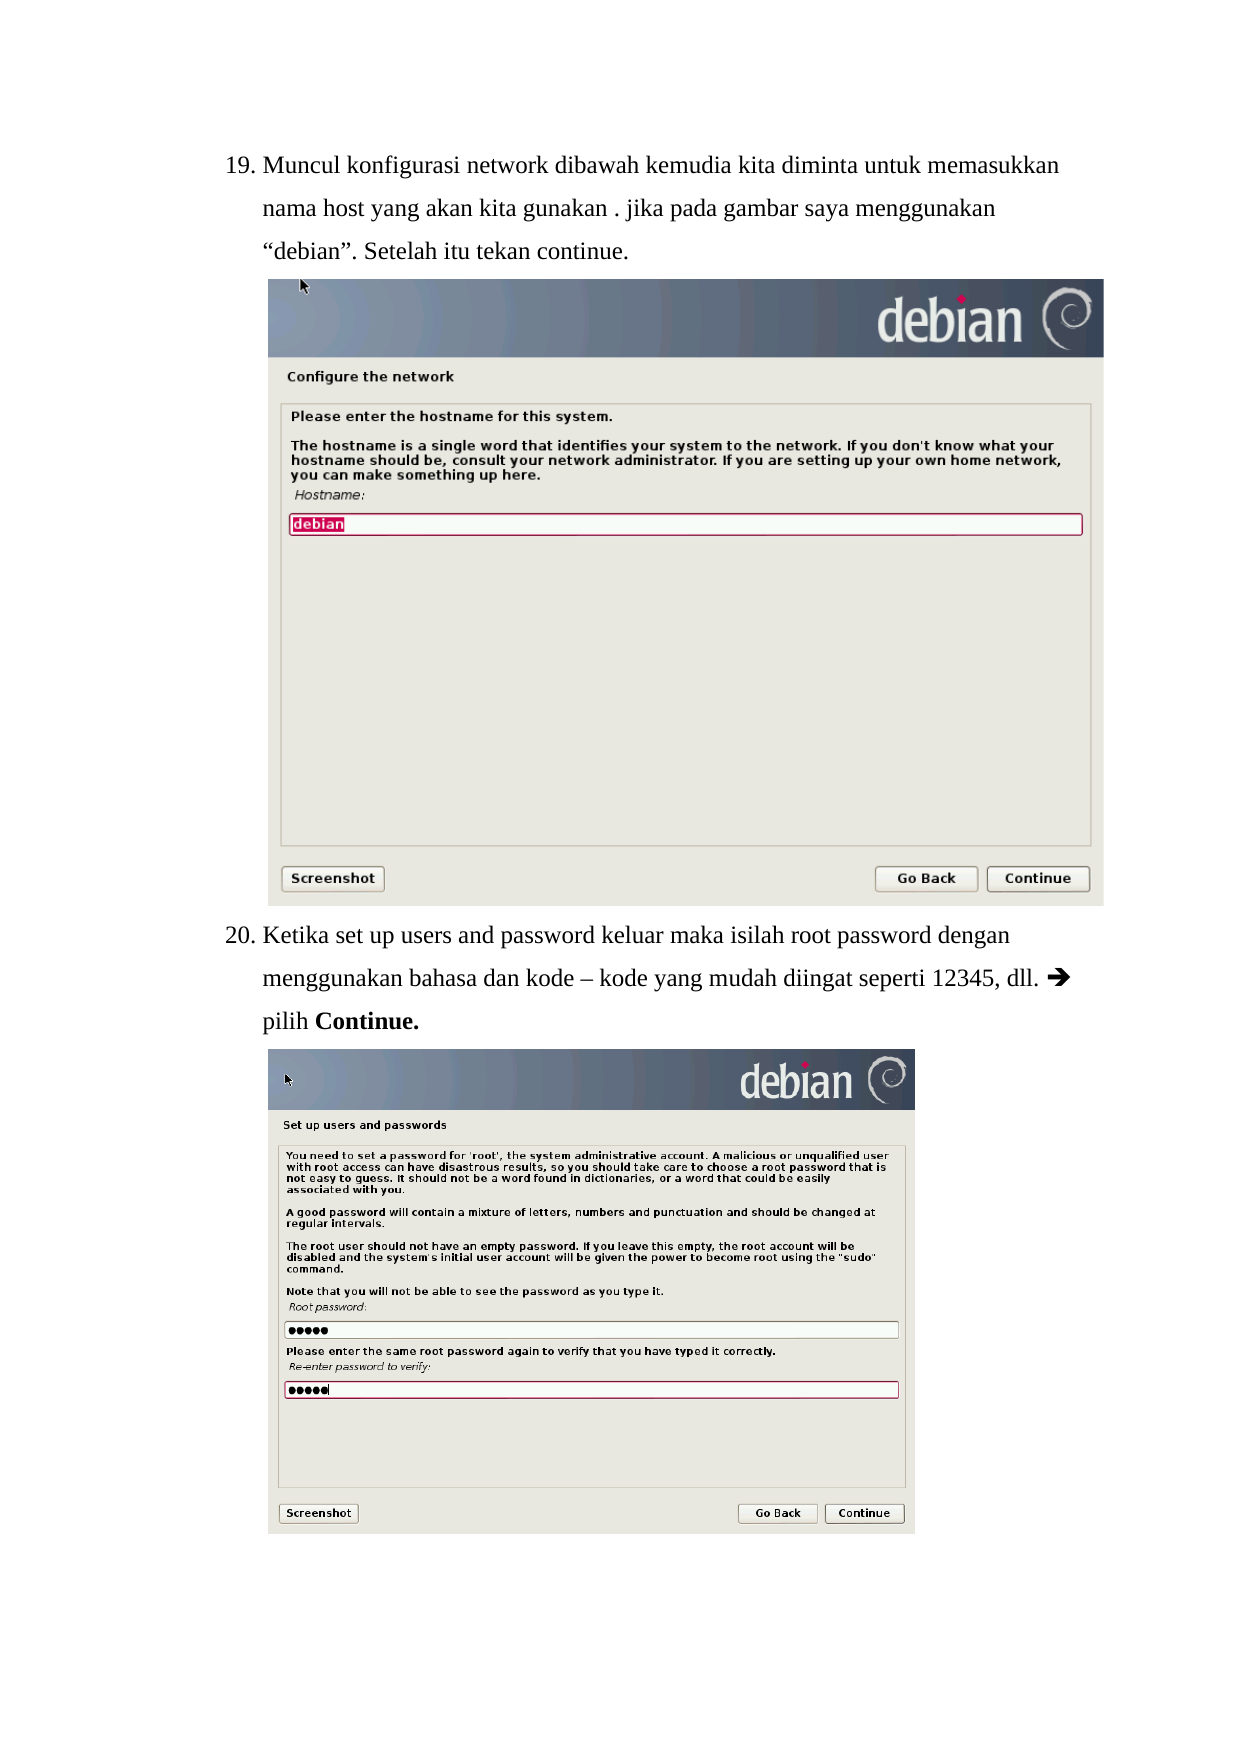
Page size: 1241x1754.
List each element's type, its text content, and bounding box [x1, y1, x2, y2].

list Muncul konfigurasi network dibawah kemudia kita diminta untuk memasukkan nama host yang akan kita gunakan . jika pada gambar saya menggunakan “debian”. Setelah itu tekan continue. [225, 150, 1090, 265]
picture [268, 279, 1104, 906]
list Ketika set up users and password keluar maka isilah root password dengan menggunakan bahasa dan kode – kode yang mudah diingat seperti 12345, dll. pilih Continue. [225, 920, 1090, 1035]
picture [268, 1049, 915, 1534]
